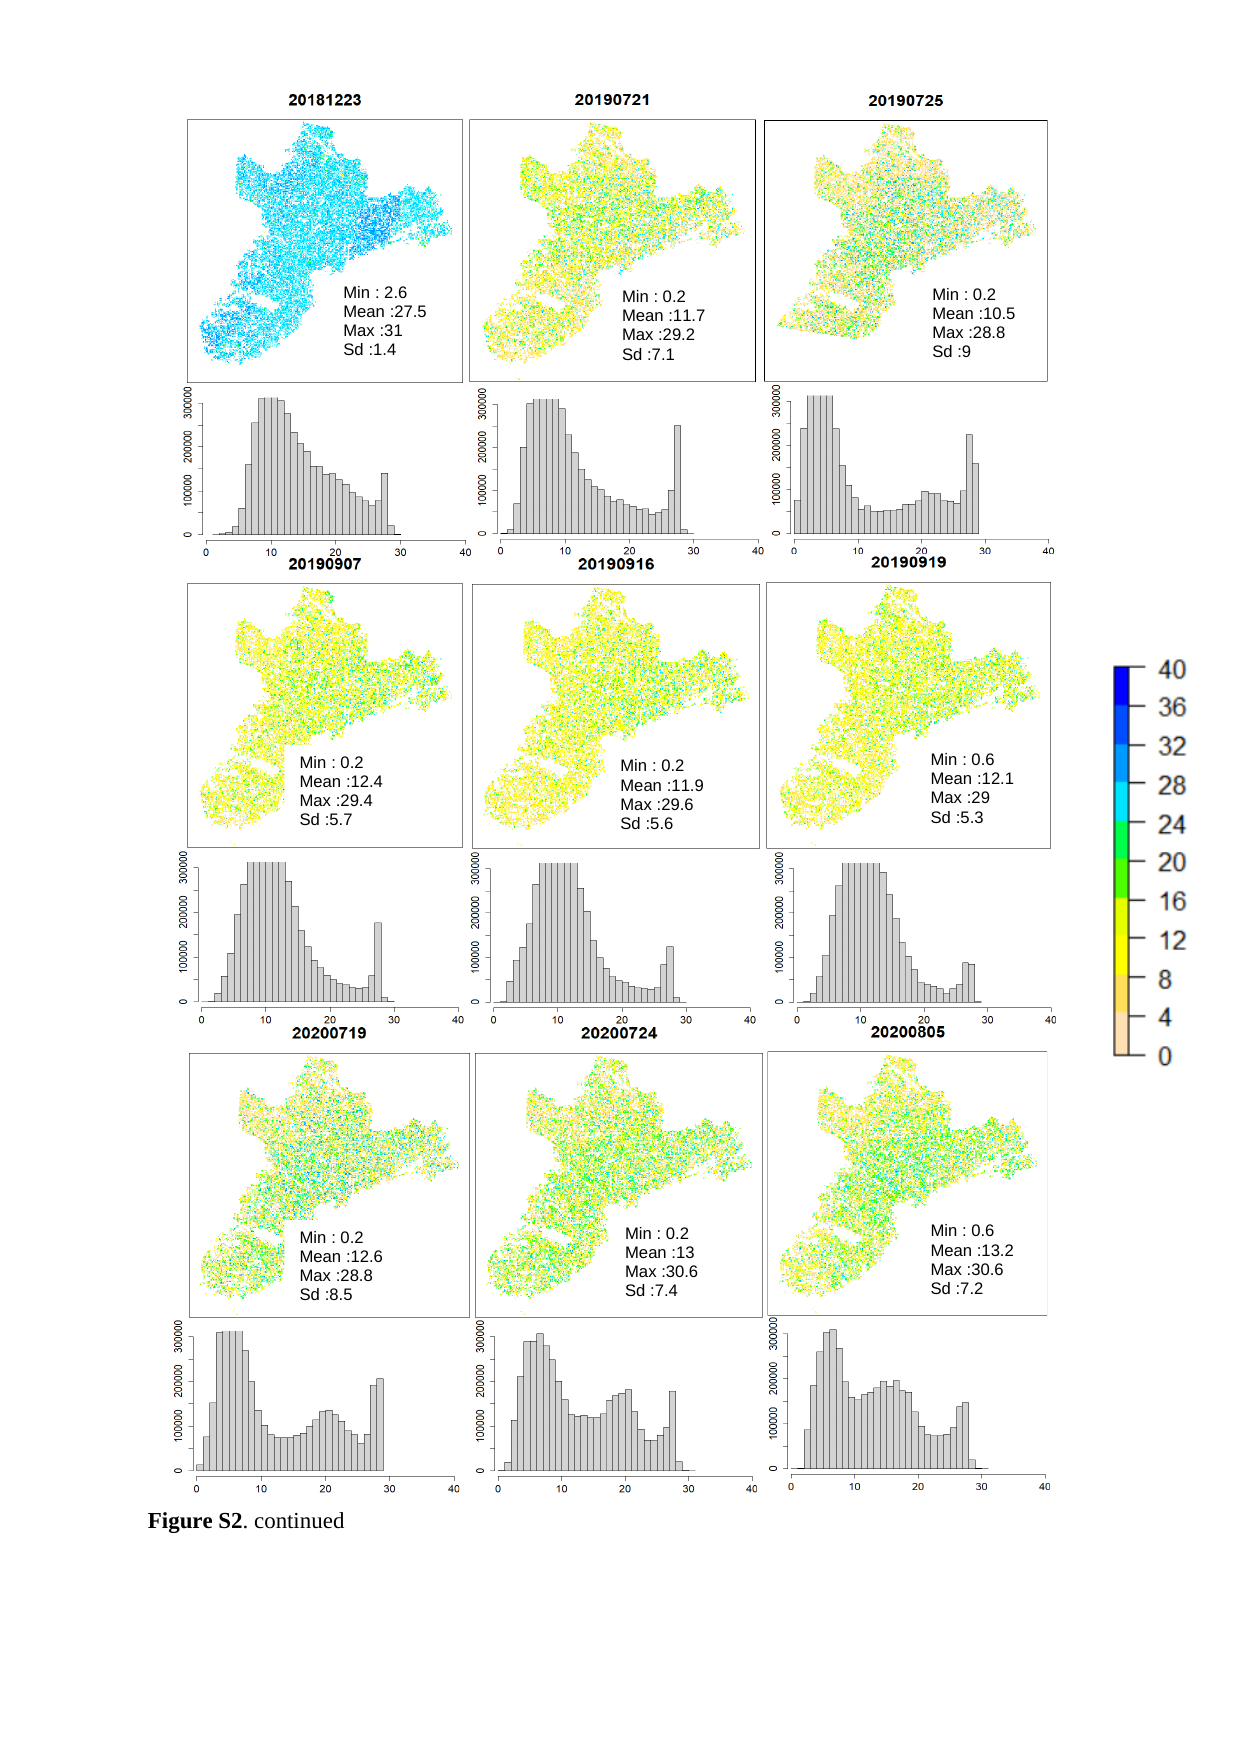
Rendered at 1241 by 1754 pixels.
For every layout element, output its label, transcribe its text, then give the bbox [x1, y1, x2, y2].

picture [767, 1026, 1048, 1316]
text Figure S2. continued [148, 1507, 1093, 1533]
picture [468, 93, 757, 383]
picture [1107, 653, 1195, 1069]
picture [173, 1026, 472, 1493]
picture [768, 1317, 1051, 1491]
picture [477, 388, 1052, 849]
picture [772, 384, 1055, 554]
picture [474, 1027, 764, 1493]
picture [773, 851, 1057, 1024]
picture [181, 387, 761, 849]
picture [186, 93, 465, 385]
picture [178, 851, 466, 1024]
picture [469, 851, 757, 1024]
picture [762, 93, 1049, 382]
